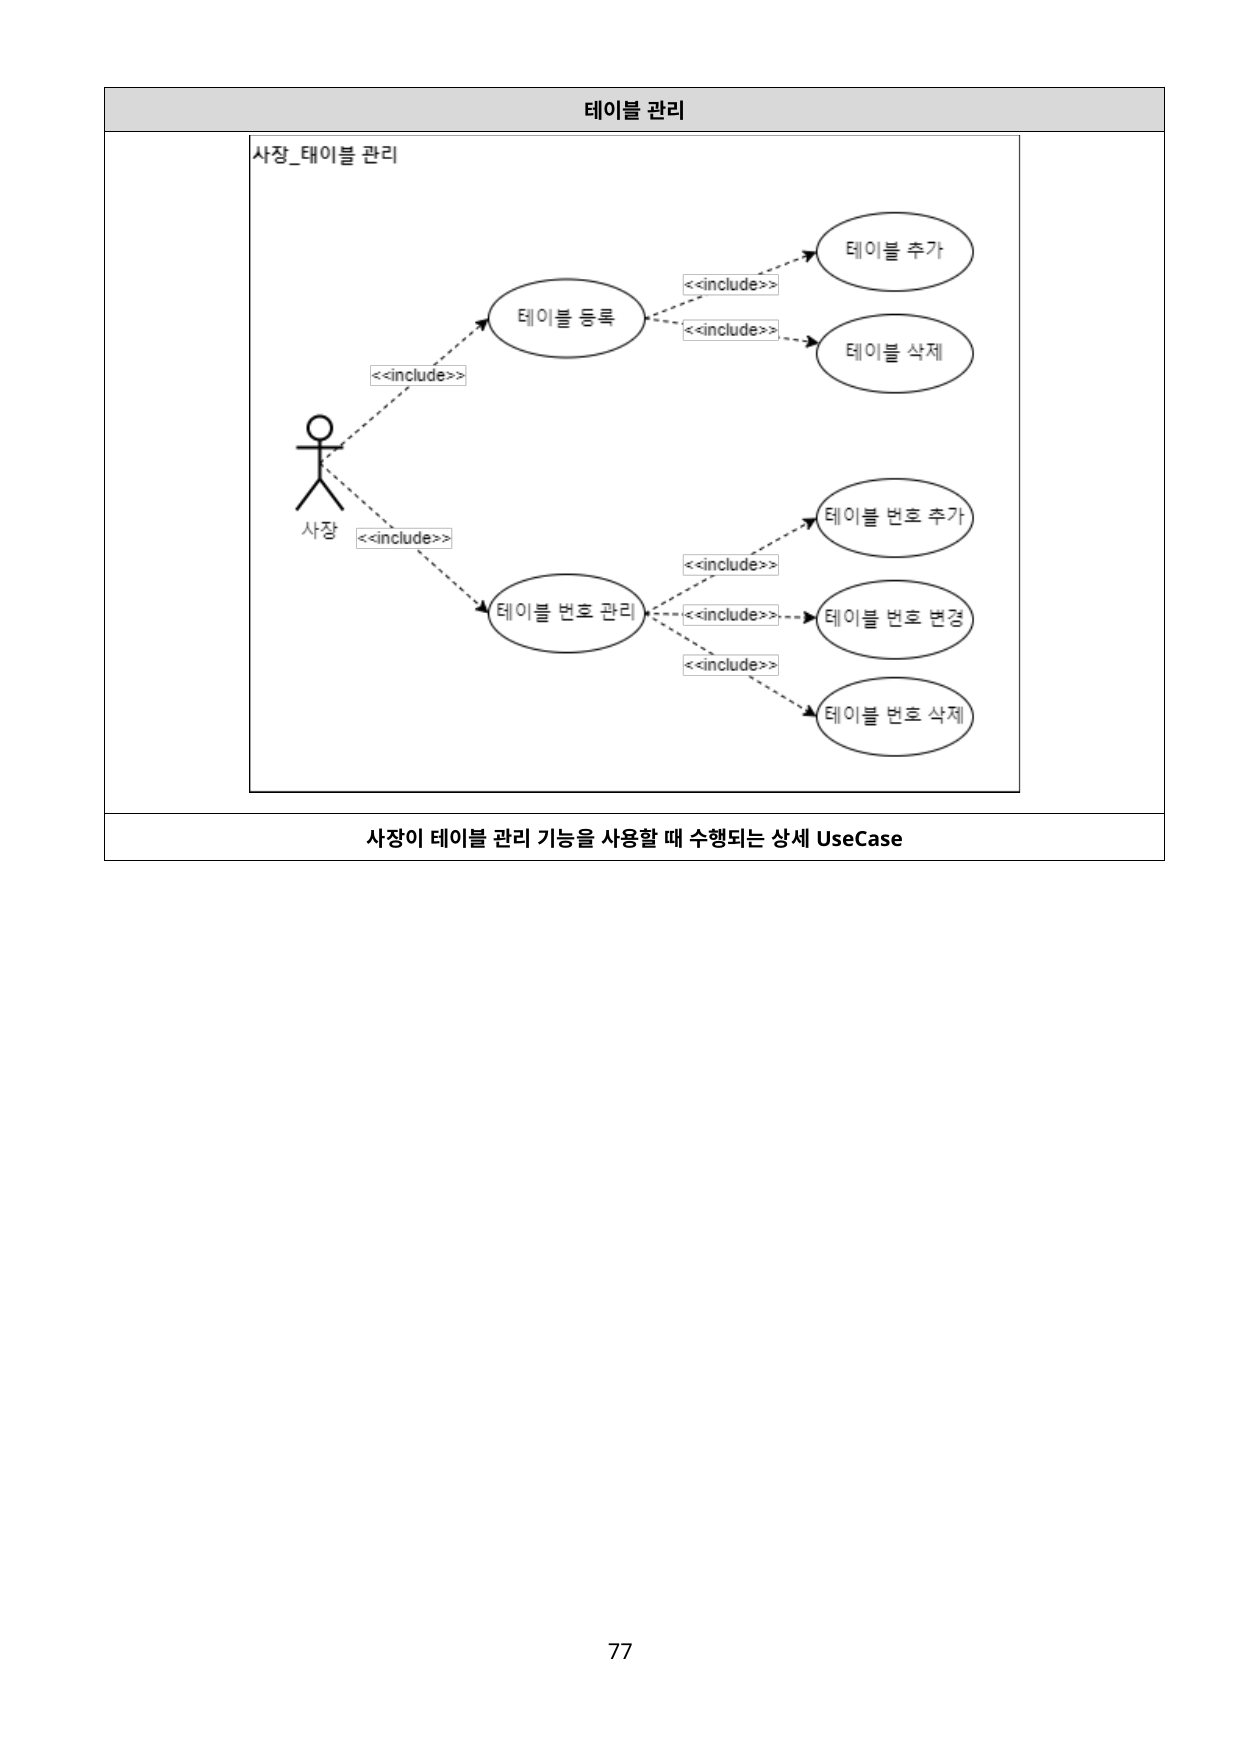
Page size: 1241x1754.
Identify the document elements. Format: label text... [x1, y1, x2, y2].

table_cell 사장이 테이블 관리 기능을 사용할 때 수행되는 상세 UseCase [105, 814, 1164, 860]
table_cell [105, 132, 1164, 813]
table_header 테이블 관리 [105, 88, 1164, 131]
picture [249, 135, 1021, 793]
